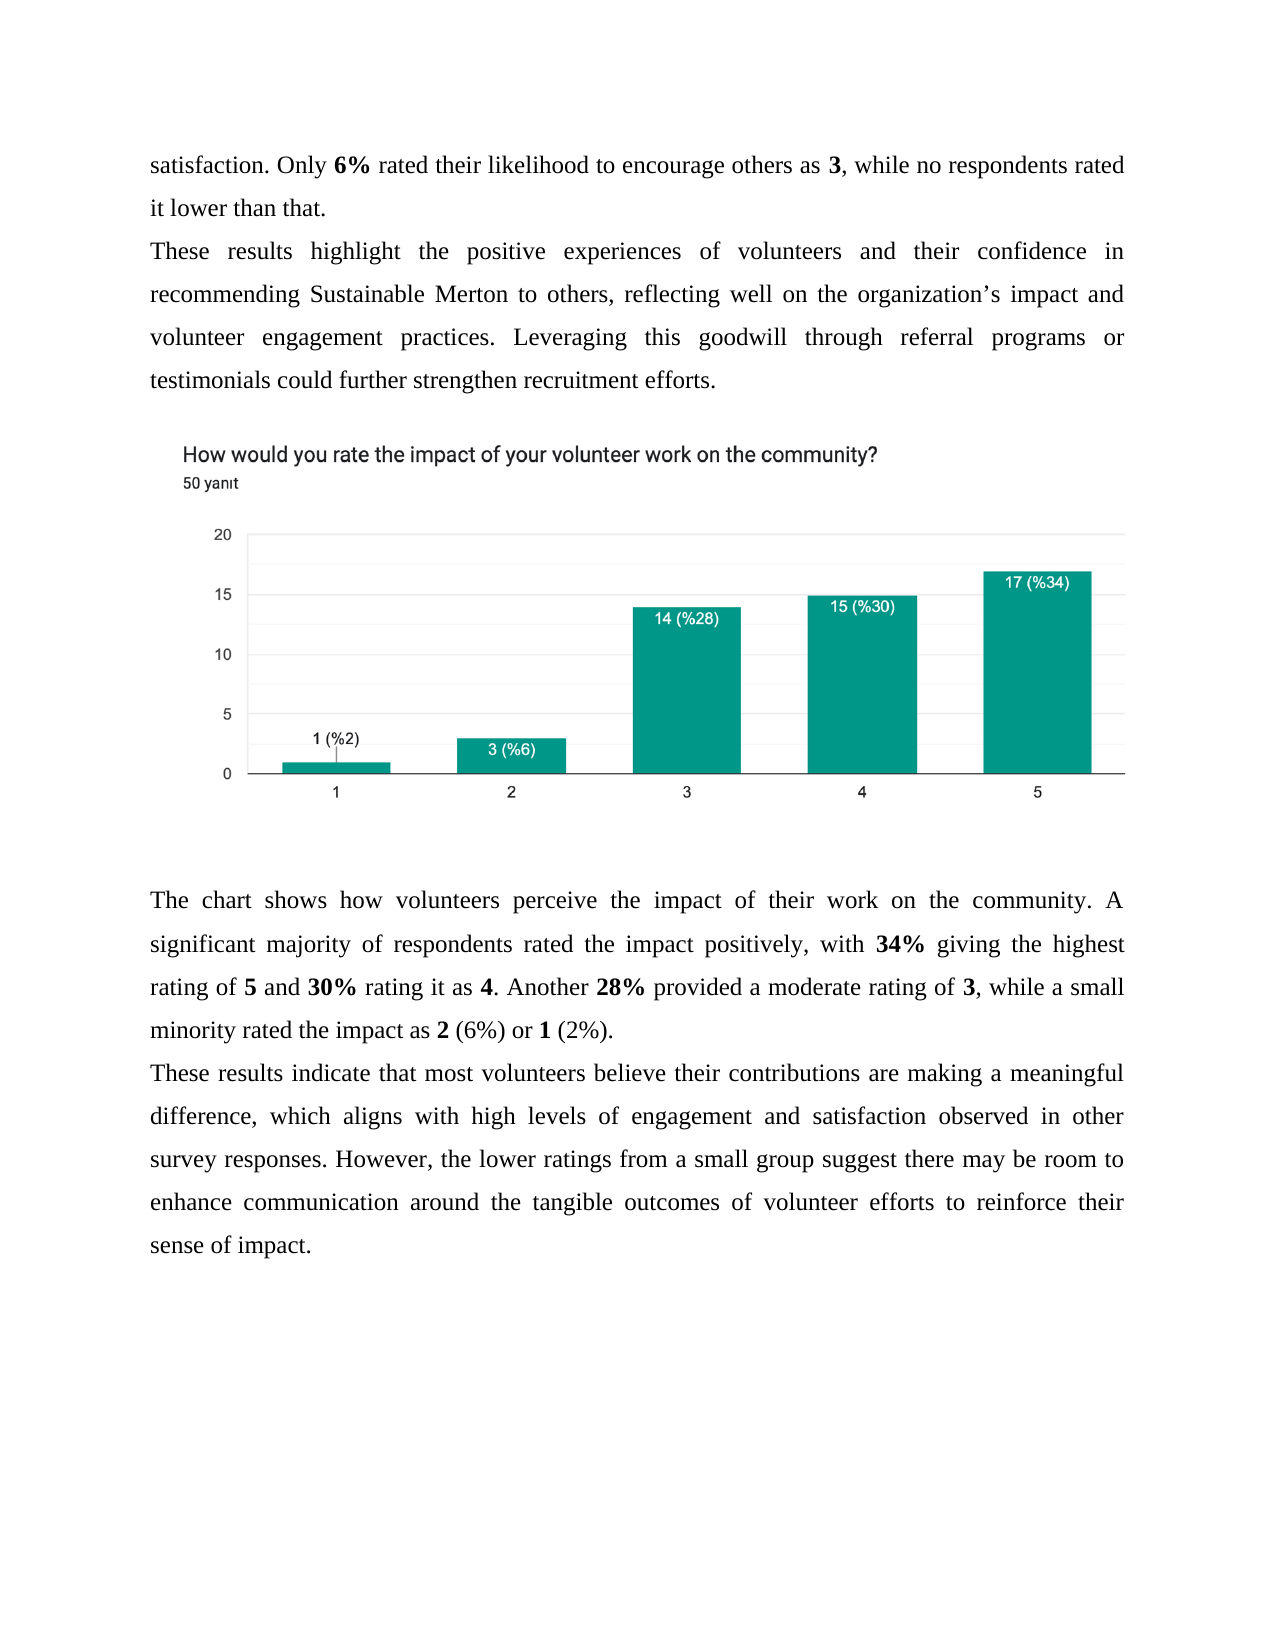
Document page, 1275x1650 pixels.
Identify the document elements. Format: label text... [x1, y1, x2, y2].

picture [150, 408, 1125, 873]
text These results indicate that most volunteers believe their contributions are making a meaningful difference, which aligns with high levels of engagement and satisfaction observed in other survey responses. However, the lower ratings from a small group suggest there may be room to enhance communication around the tangible outcomes of volunteer efforts to reinforce their sense of impact. [150, 1058, 1125, 1259]
text These results highlight the positive experiences of volunteers and their confidence in recommending Sustainable Merton to others, reflecting well on the organization’s impact and volunteer engagement practices. Leveraging this goodwill through referral programs or testimonials could further strengthen recruitment efforts. [150, 236, 1125, 394]
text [150, 150, 1125, 222]
text The chart shows how volunteers perceive the impact of their work on the community. A significant majority of respondents rated the impact positively, with 34% giving the highest rating of 5 and 30% rating it as 4. Another 28% provided a moderate rating of 3, while a small minority rated the impact as 2 (6%) or 1 (2%). [150, 886, 1125, 1044]
